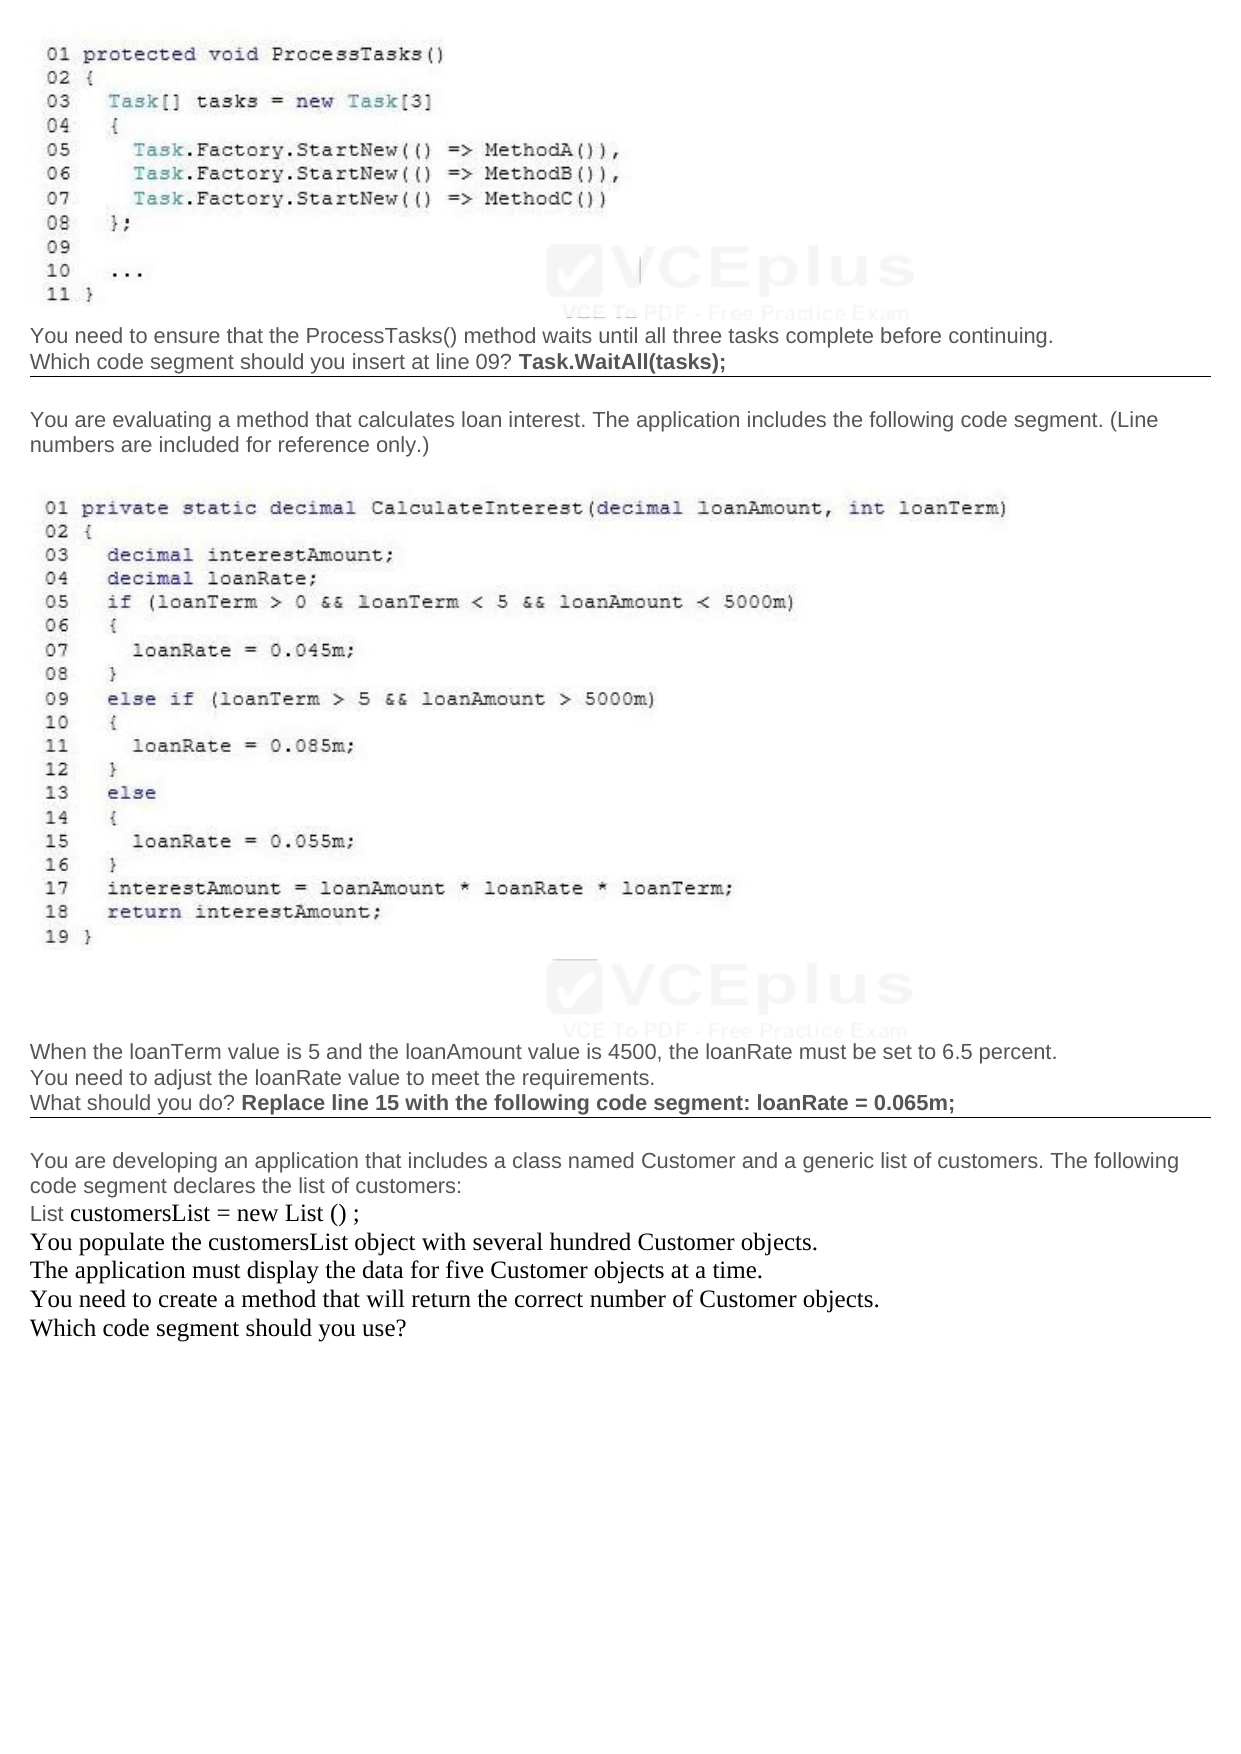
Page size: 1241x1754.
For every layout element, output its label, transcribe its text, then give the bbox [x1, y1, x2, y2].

text You are evaluating a method that calculates loan interest. The application includes the following code segment. (Line numbers are included for reference only.) [29, 407, 1211, 457]
picture [29, 29, 914, 324]
text You are developing an application that includes a class named Customer and a generic list of customers. The following code segment declares the list of customers: List customersList = new List () ; You populate the customersList object with several hundred Customer objects. The application must display the data for five Customer objects at a time. You need to create a method that will return the correct number of Customer objects. Which code segment should you use? [29, 1148, 1211, 1342]
picture [29, 486, 1033, 1040]
